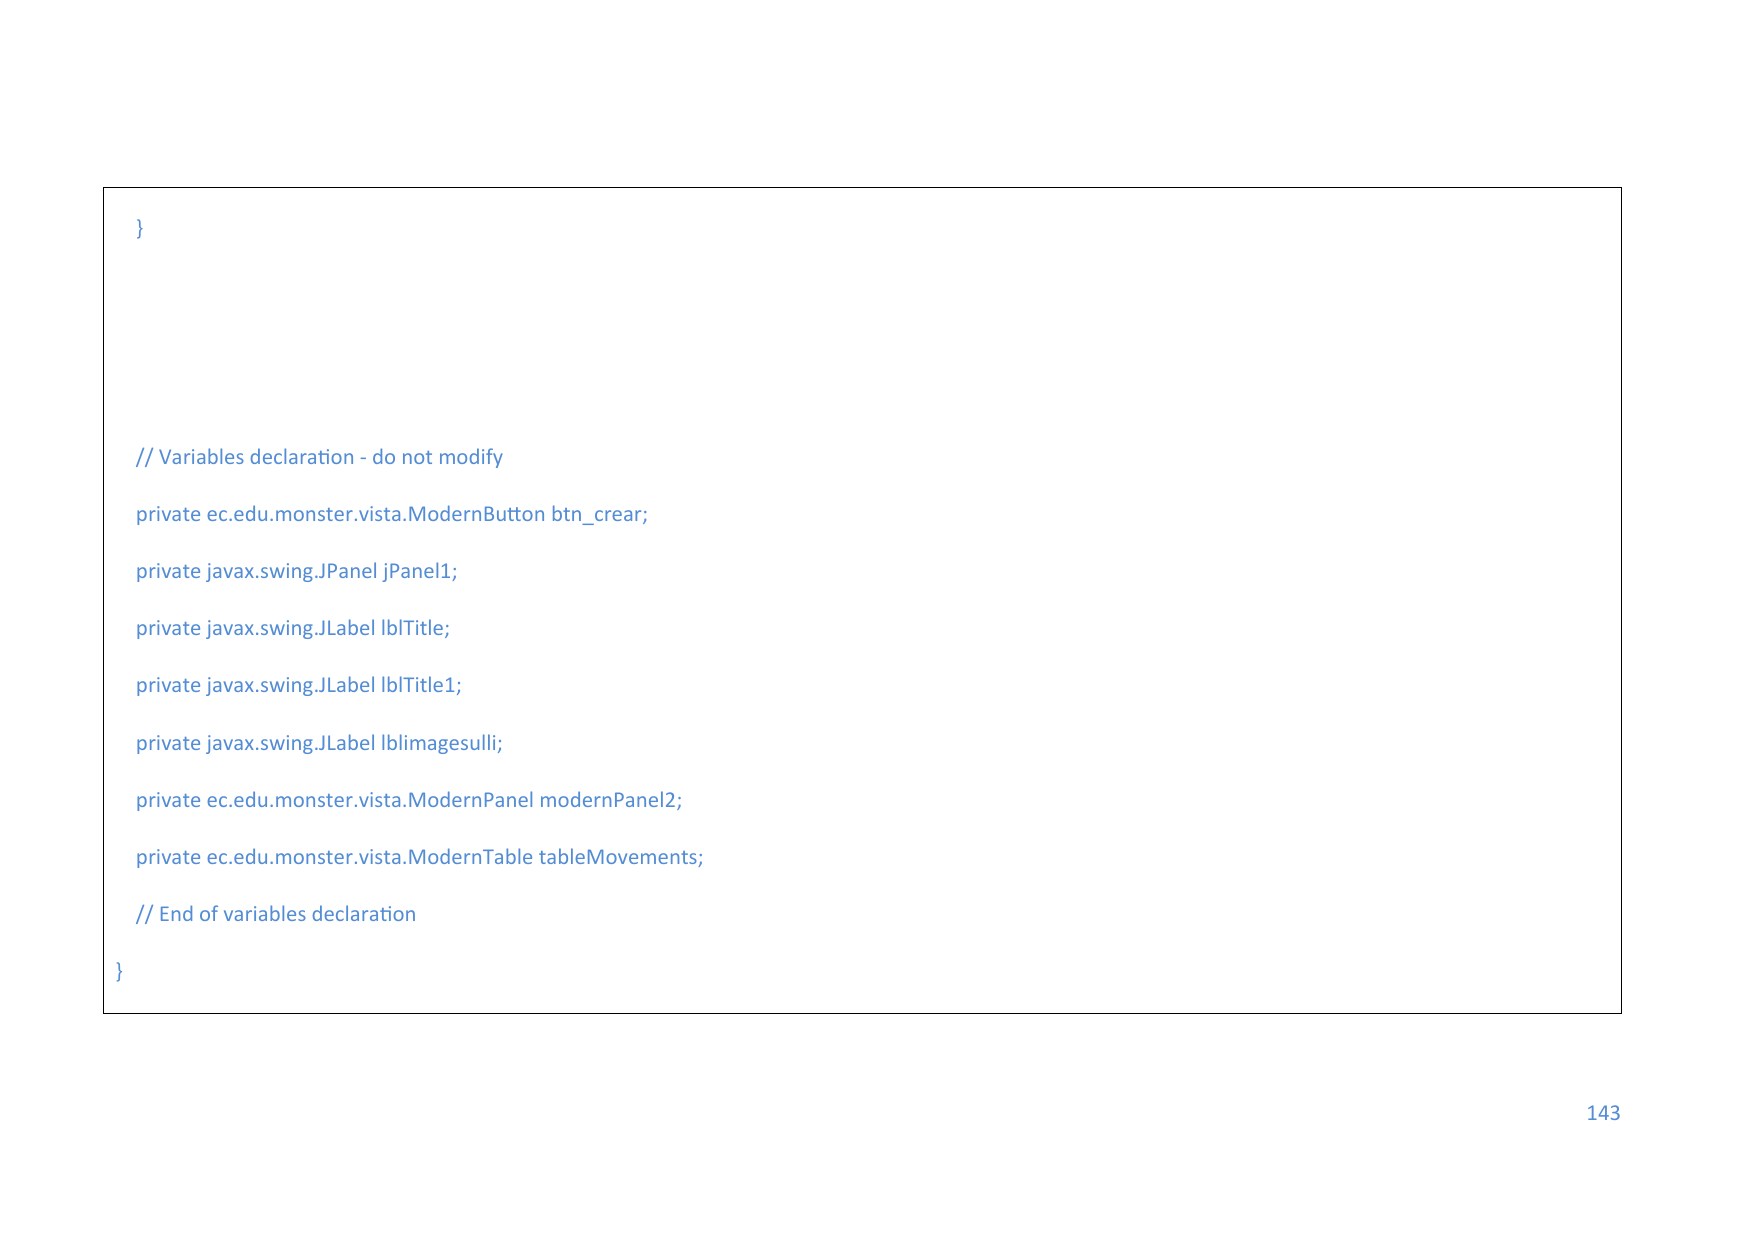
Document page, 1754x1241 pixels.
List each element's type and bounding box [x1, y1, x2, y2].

table_header [104, 188, 1621, 1013]
